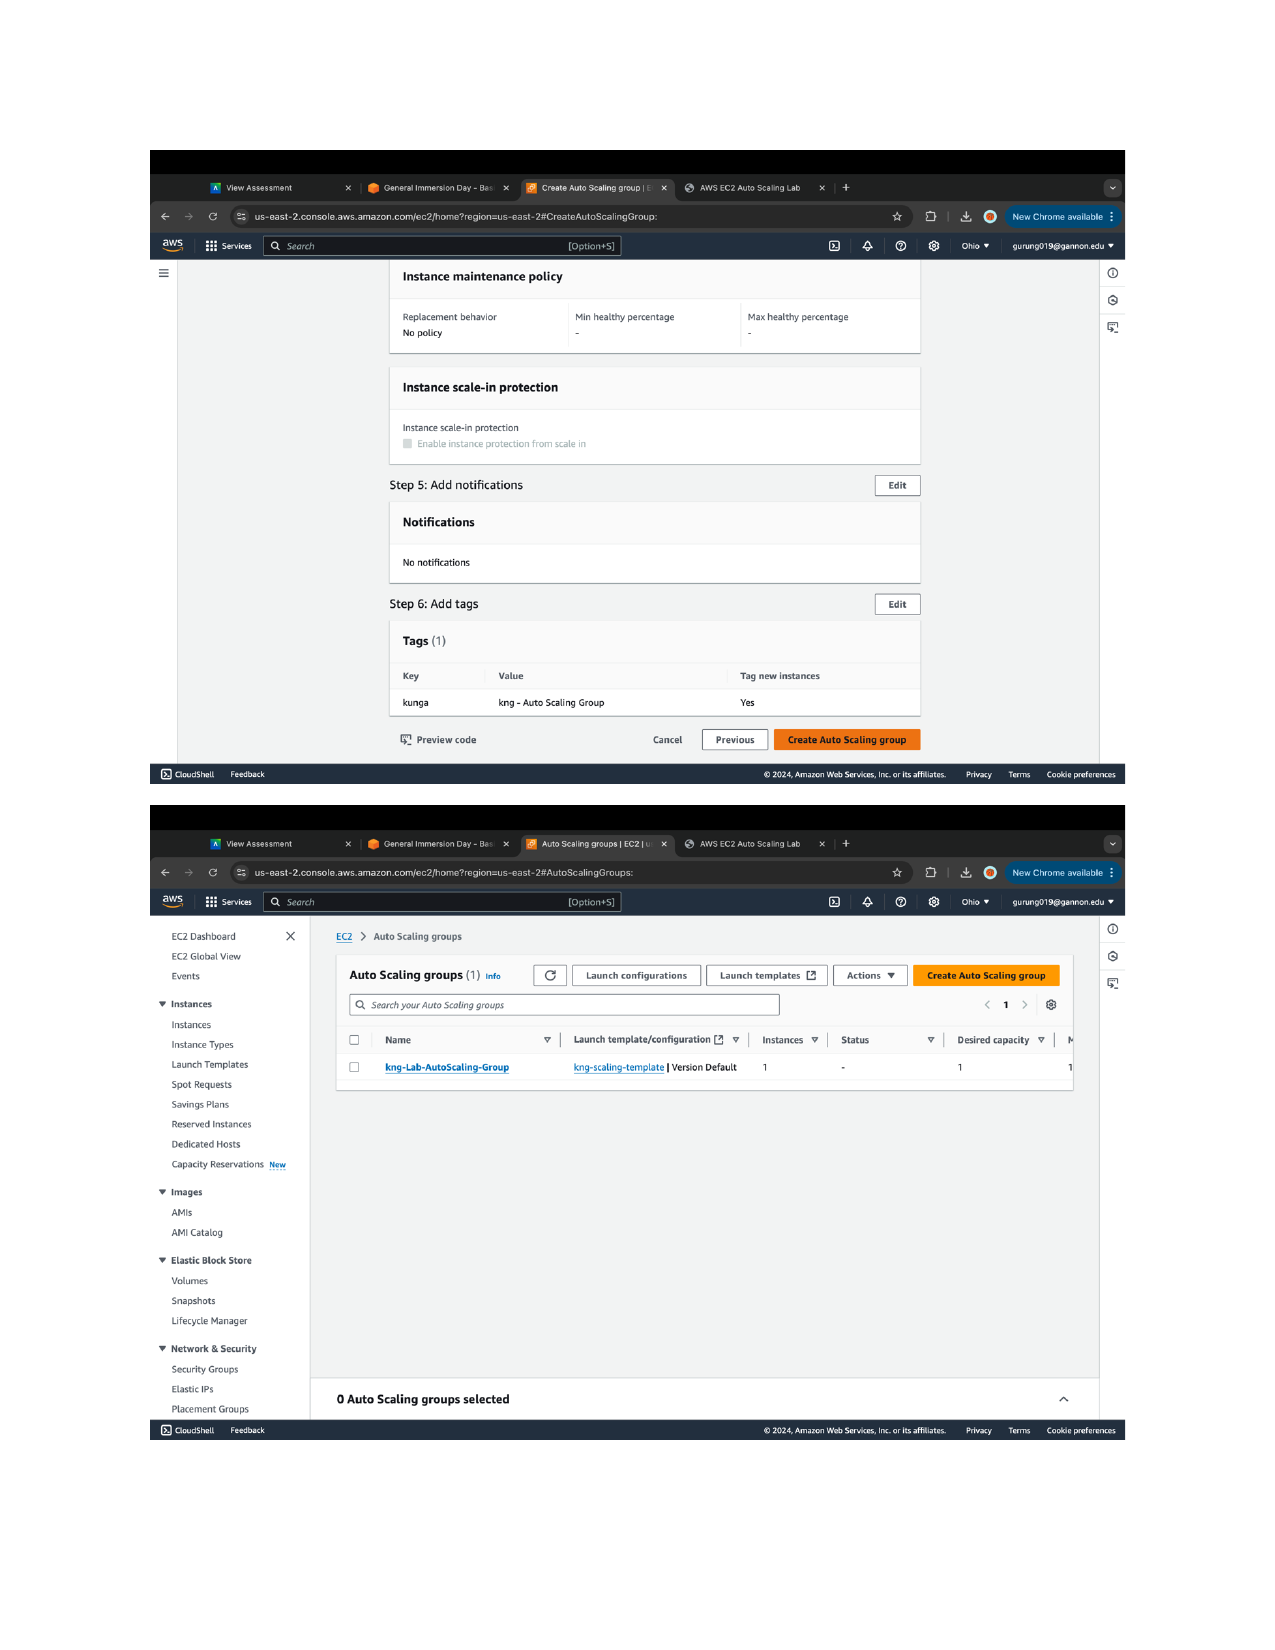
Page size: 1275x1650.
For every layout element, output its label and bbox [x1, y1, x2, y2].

picture [150, 150, 1125, 784]
picture [150, 805, 1125, 1440]
